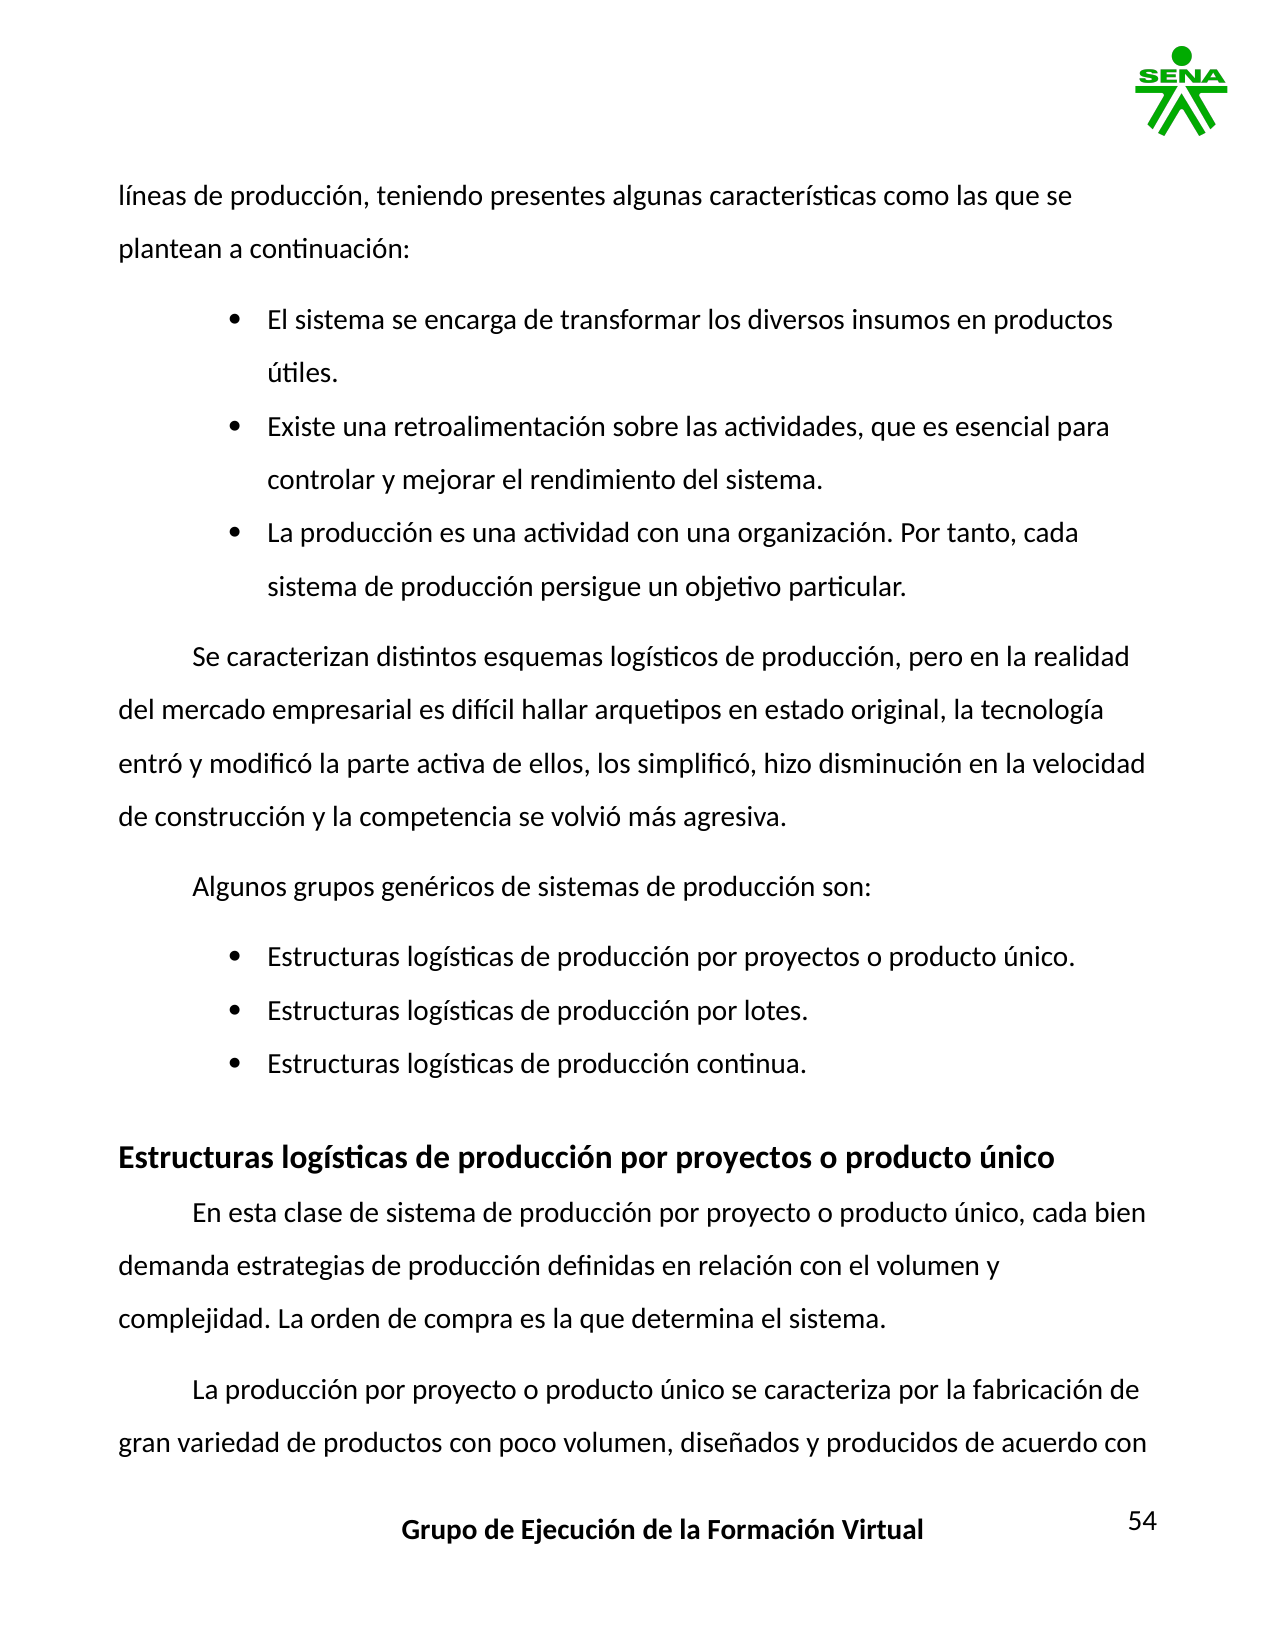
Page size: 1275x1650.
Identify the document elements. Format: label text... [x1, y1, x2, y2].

list Estructuras logísticas de producción por lotes. [229, 992, 1157, 1028]
text Algunos grupos genéricos de sistemas de producción son: [118, 868, 1157, 904]
text En esta clase de sistema de producción por proyecto o producto único, cada bien demanda estrategias de producción definidas en relación con el volumen y complejidad. La orden de compra es la que determina el sistema. [118, 1194, 1157, 1336]
list El sistema se encarga de transformar los diversos insumos en productos útiles. [229, 301, 1157, 390]
list La producción es una actividad con una organización. Por tanto, cada sistema de producción persigue un objetivo particular. [229, 514, 1157, 603]
list Estructuras logísticas de producción continua. [229, 1045, 1157, 1081]
picture [1135, 46, 1228, 136]
list Existe una retroalimentación sobre las actividades, que es esencial para controlar y mejorar el rendimiento del sistema. [229, 408, 1157, 497]
subtitle Estructuras logísticas de producción por proyectos o producto único [118, 1136, 1157, 1177]
list Estructuras logísticas de producción por proyectos o producto único. [229, 938, 1157, 974]
text Se caracterizan distintos esquemas logísticos de producción, pero en la realidad del mercado empresarial es difícil hallar arquetipos en estado original, la tecnología entró y modificó la parte activa de ellos, los simplificó, hizo disminución en la velocidad de construcción y la competencia se volvió más agresiva. [118, 638, 1157, 834]
